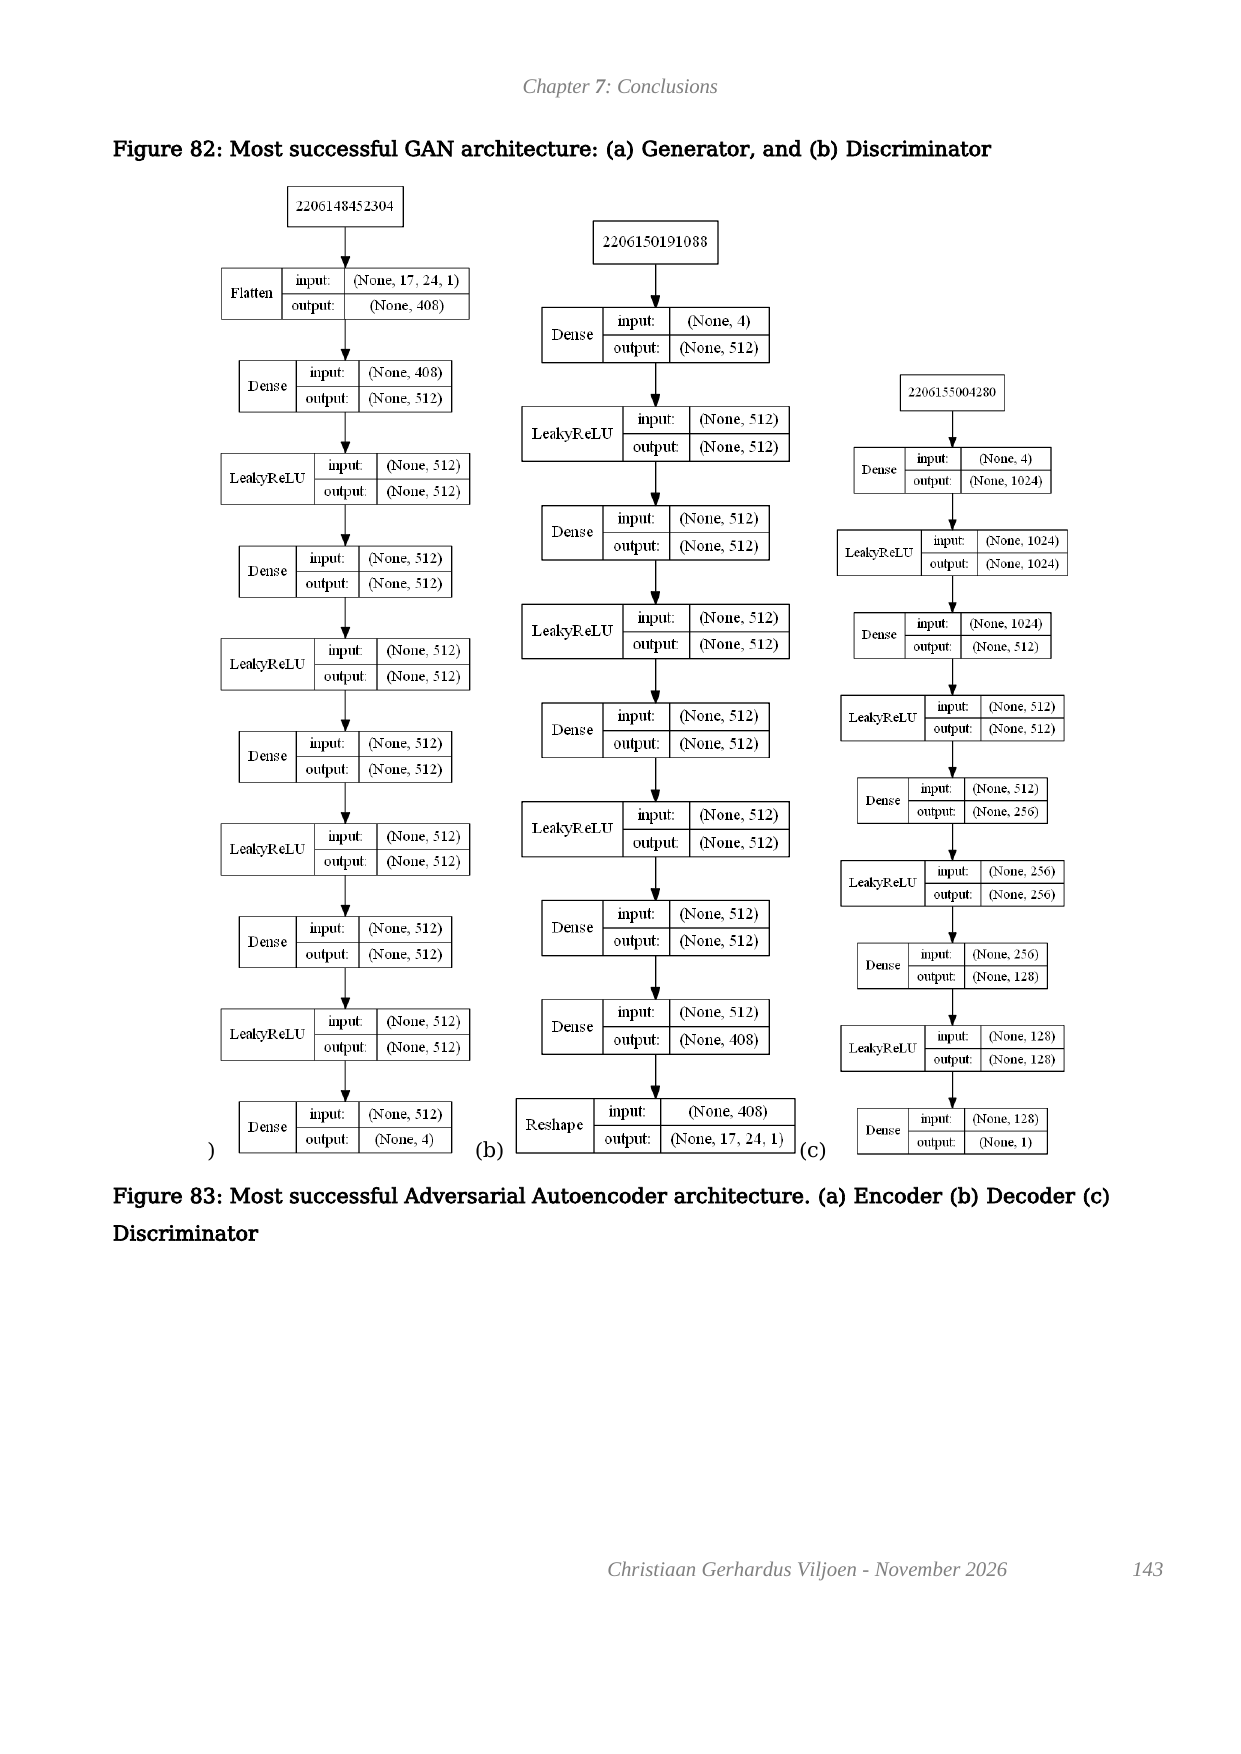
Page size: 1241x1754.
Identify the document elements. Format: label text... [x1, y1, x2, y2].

text Figure 82: Most successful GAN architecture: (a) Generator, and (b) Discriminator [112, 135, 1165, 160]
picture [833, 370, 1071, 1158]
picture [511, 215, 798, 1158]
picture [216, 181, 474, 1158]
text Figure 83: Most successful Adversarial Autoencoder architecture. (a) Encoder (b) Decoder (c) Discriminator [112, 1182, 1165, 1245]
